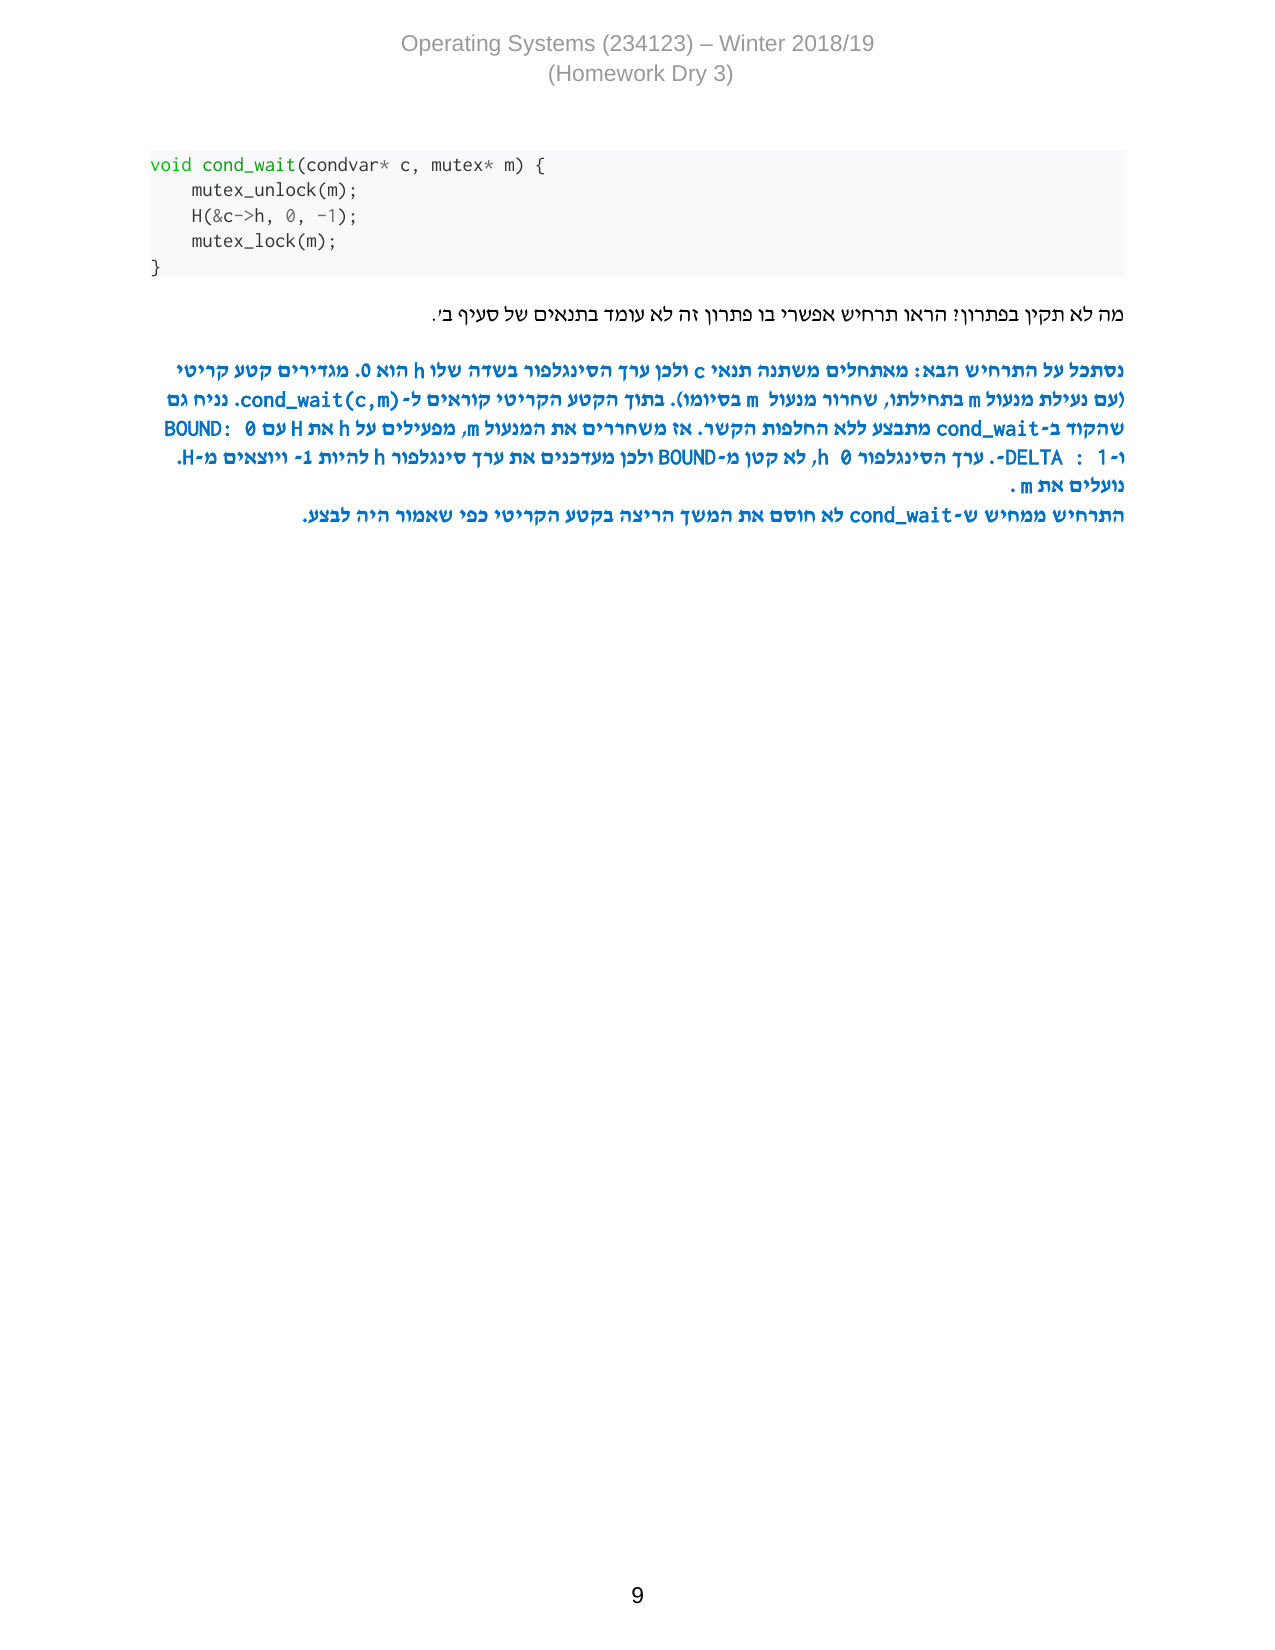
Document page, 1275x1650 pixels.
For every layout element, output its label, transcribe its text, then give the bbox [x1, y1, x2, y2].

text התרחיש ממחיש ש-cond_wait לא חוסם את המשך הריצה בקטע הקריטי כפי שאמור היה לבצע. [150, 502, 1125, 528]
text מה לא תקין בפתרון? הראו תרחיש אפשרי בו פתרון זה לא עומד בתנאים של סעיף ב'. [150, 305, 1125, 327]
text void cond_wait(condvar* c, mutex* m) { [150, 150, 1125, 175]
text H(&c->h, 0, -1); [150, 201, 1125, 226]
text mutex_lock(m); [150, 226, 1125, 252]
text נסתכל על התרחיש הבא: מאתחלים משתנה תנאי c ולכן ערך הסינגלפור בשדה שלו h הוא 0. מגדירים קטע קריטי (עם נעילת מנעול m בתחילתו, שחרור מנעול m בסיומו). בתוך הקטע הקריטי קוראים ל-cond_wait(c,m). נניח גם שהקוד ב-cond_wait מתבצע ללא החלפות הקשר. אז משחררים את המנעול m, מפעילים על h את H עם BOUND: 0 ו-DELTA : 1-. ערך הסינגלפור h 0, לא קטן מ-BOUND ולכן מעדכנים את ערך סינגלפור h להיות 1- ויוצאים מ-H. נועלים את m . [150, 358, 1125, 499]
text } [150, 252, 1125, 277]
text mutex_unlock(m); [150, 175, 1125, 201]
